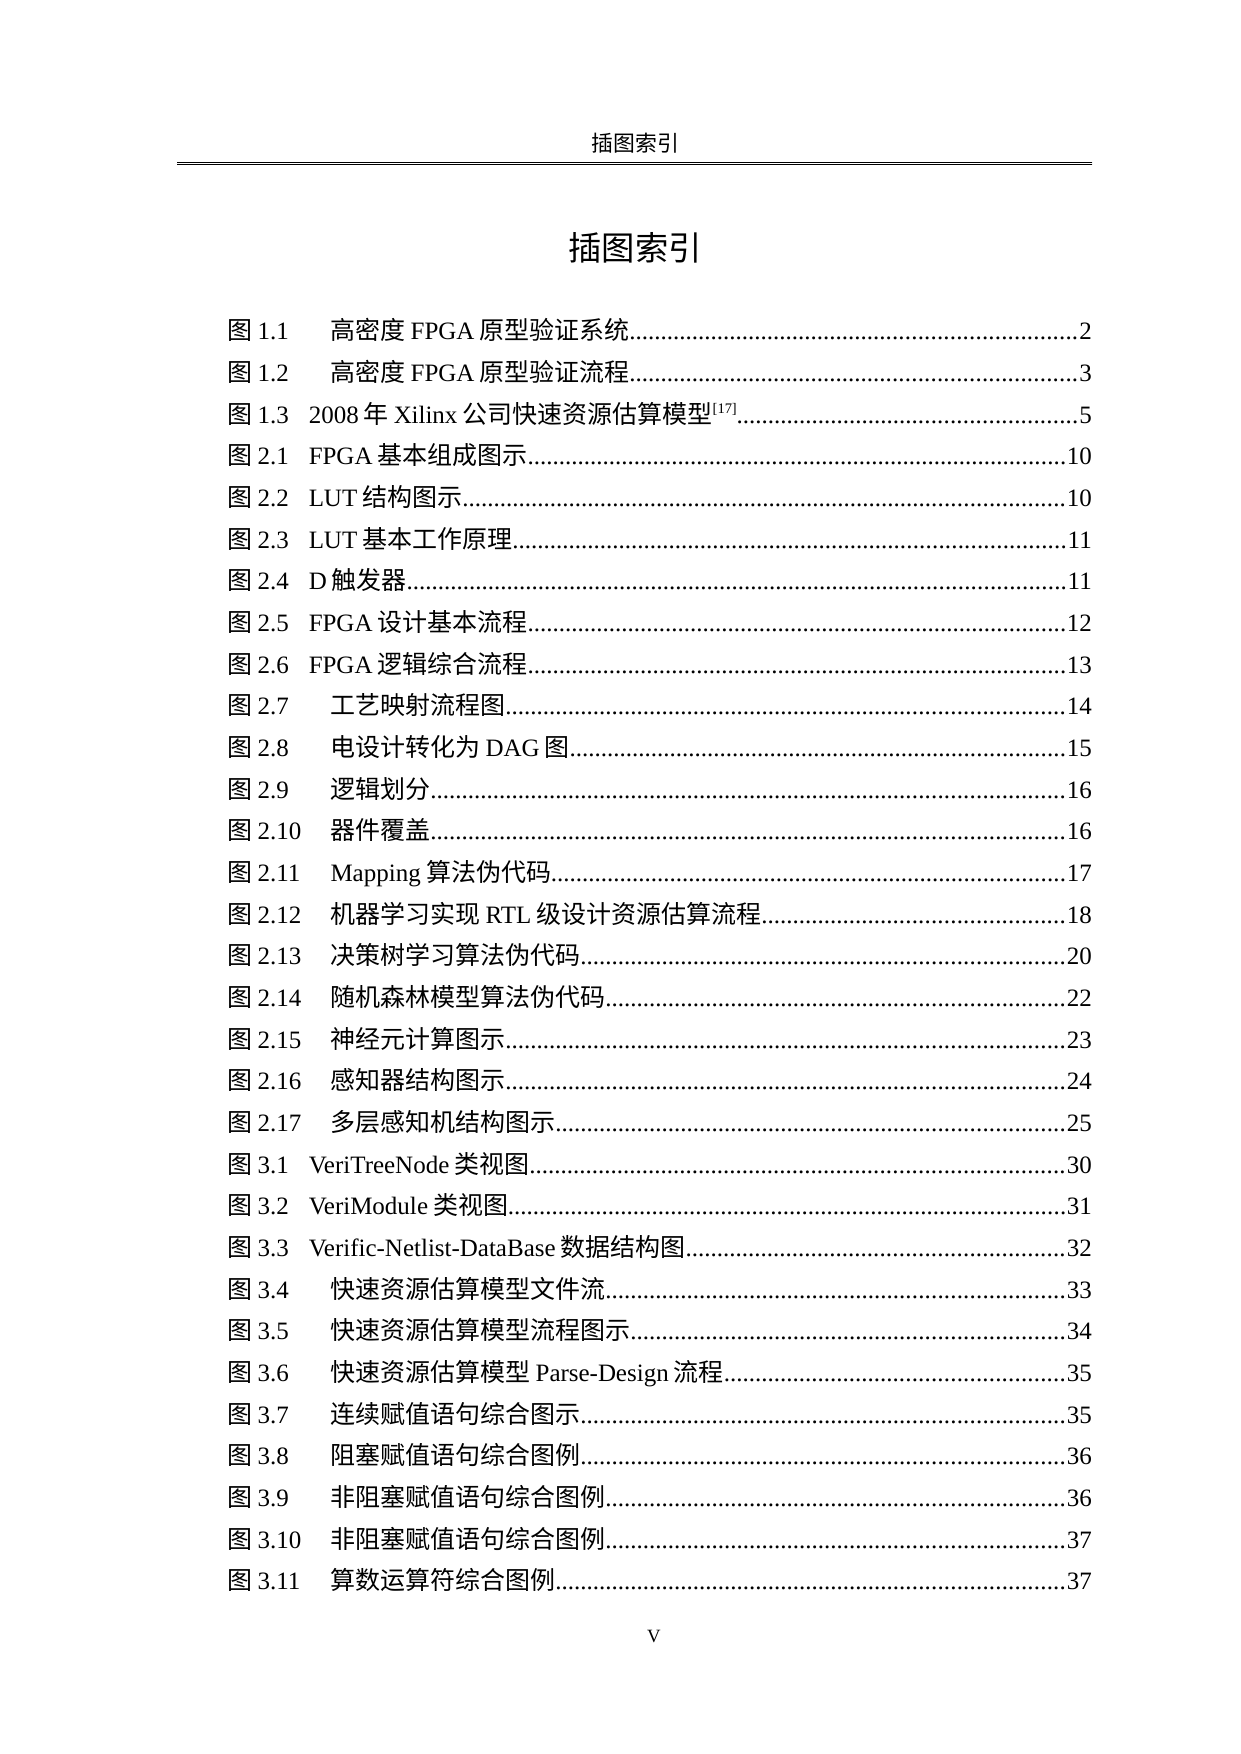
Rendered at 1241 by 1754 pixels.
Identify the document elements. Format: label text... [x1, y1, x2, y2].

text 图2.3 LUT基本工作原理 11 [227, 515, 1092, 556]
text 图3.6 快速资源估算模型Parse-Design流程 35 [227, 1348, 1092, 1390]
text 图1.2 高密度FPGA原型验证流程 3 [227, 348, 1092, 390]
text 图2.15 神经元计算图示 23 [227, 1015, 1092, 1056]
text 图2.13 决策树学习算法伪代码 20 [227, 931, 1092, 973]
text 图2.10 器件覆盖 16 [227, 806, 1092, 848]
text 图3.4 快速资源估算模型文件流 33 [227, 1265, 1092, 1306]
text 图2.4 D触发器 11 [227, 556, 1092, 598]
text 图3.2 VeriModule类视图 31 [227, 1181, 1092, 1223]
text 图2.9 逻辑划分 16 [227, 765, 1092, 806]
text 图3.3 Verific-Netlist-DataBase数据结构图 32 [227, 1223, 1092, 1265]
text 图3.5 快速资源估算模型流程图示 34 [227, 1306, 1092, 1348]
text 图2.16 感知器结构图示 24 [227, 1056, 1092, 1098]
text 图2.17 多层感知机结构图示 25 [227, 1098, 1092, 1140]
text 图2.7 工艺映射流程图 14 [227, 681, 1092, 723]
text 图2.8 电设计转化为DAG图 15 [227, 723, 1092, 765]
text 图3.1 VeriTreeNode类视图 30 [227, 1140, 1092, 1181]
text 图1.1 高密度FPGA原型验证系统 2 [227, 306, 1092, 348]
text 图3.10 非阻塞赋值语句综合图例 37 [227, 1515, 1092, 1556]
text 图3.11 算数运算符综合图例 37 [227, 1556, 1092, 1598]
text 图2.11 Mapping算法伪代码 17 [227, 848, 1092, 890]
text 图2.6 FPGA逻辑综合流程 13 [227, 640, 1092, 681]
text 图3.9 非阻塞赋值语句综合图例 36 [227, 1473, 1092, 1515]
text 图2.12 机器学习实现RTL级设计资源估算流程 18 [227, 890, 1092, 931]
text 插图索引 [177, 227, 1092, 269]
text 图3.8 阻塞赋值语句综合图例 36 [227, 1431, 1092, 1473]
text 图1.3 2008年Xilinx公司快速资源估算模型[17] 5 [227, 390, 1092, 431]
text 图3.7 连续赋值语句综合图示 35 [227, 1390, 1092, 1431]
text 图2.14 随机森林模型算法伪代码 22 [227, 973, 1092, 1015]
text 图2.1 FPGA基本组成图示 10 [227, 431, 1092, 473]
text 图2.2 LUT结构图示 10 [227, 473, 1092, 515]
text 图2.5 FPGA设计基本流程 12 [227, 598, 1092, 640]
